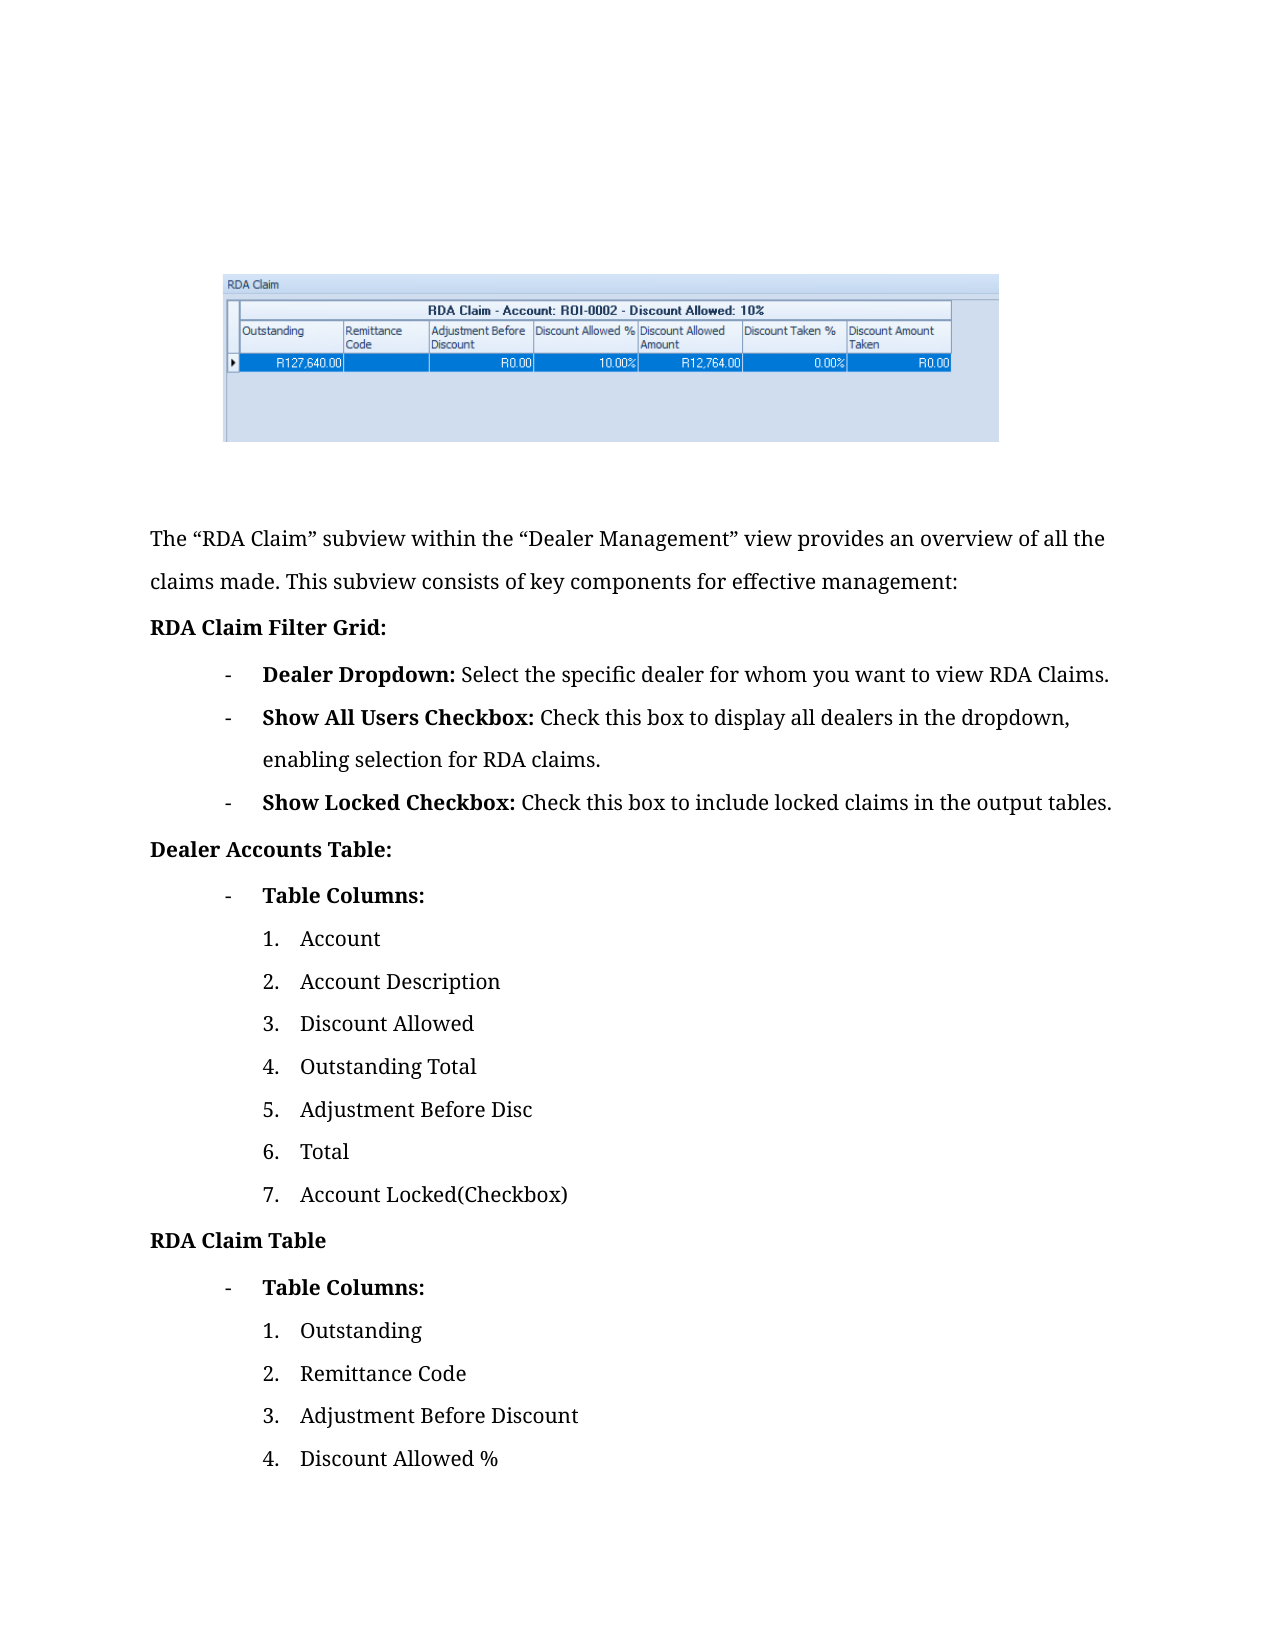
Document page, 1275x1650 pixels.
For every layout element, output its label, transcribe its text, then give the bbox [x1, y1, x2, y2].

list Discount Allowed [262, 1009, 1125, 1038]
list Table Columns: [225, 882, 1125, 910]
text RDA Claim Table [150, 1227, 1125, 1255]
list Show All Users Checkbox: Check this box to display all dealers in the dropdown, enabling selection for RDA claims. [225, 703, 1125, 774]
list Adjustment Before Disc [262, 1095, 1125, 1123]
list Outstanding Total [262, 1052, 1125, 1081]
list Discount Allowed % [262, 1444, 1125, 1472]
list Outstanding [262, 1316, 1125, 1344]
list Account [262, 924, 1125, 953]
text The “RDA Claim” subview within the “Dealer Management” view provides an overview of all the claims made. This subview consists of key components for effective management: [150, 524, 1125, 595]
list Total [262, 1137, 1125, 1166]
list Account Locked(Checkbox) [262, 1180, 1125, 1208]
list Table Columns: [225, 1273, 1125, 1302]
list Show Locked Checkbox: Check this box to include locked claims in the output tables. [225, 788, 1125, 817]
picture [222, 274, 999, 442]
list Remittance Code [262, 1359, 1125, 1387]
list Dealer Dropdown: Select the specific dealer for whom you want to view RDA Claims. [225, 660, 1125, 689]
text RDA Claim Filter Grid: [150, 613, 1125, 642]
text Dealer Accounts Table: [150, 835, 1125, 863]
list Account Description [262, 967, 1125, 995]
list Adjustment Before Discount [262, 1401, 1125, 1430]
